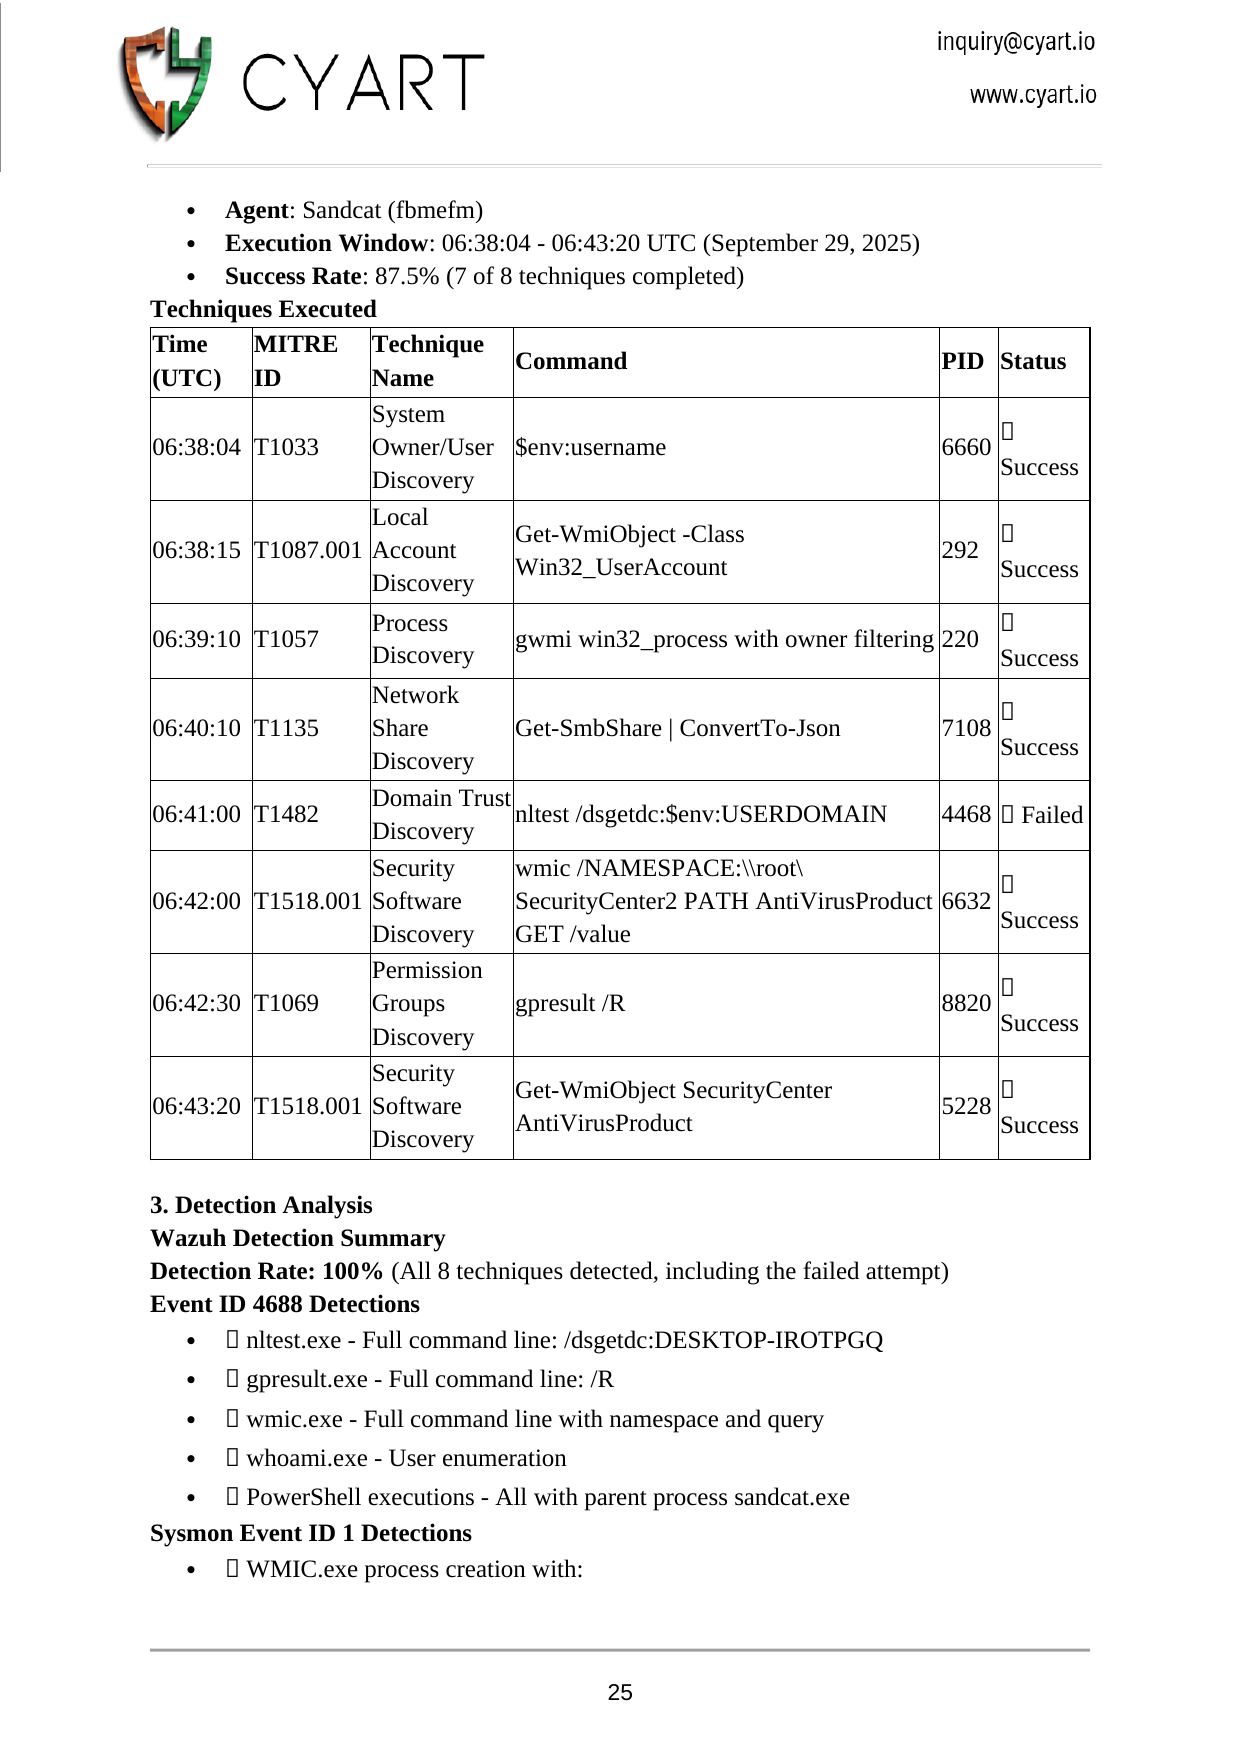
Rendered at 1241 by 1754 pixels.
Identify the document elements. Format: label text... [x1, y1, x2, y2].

table_cell Domain Trust Discovery [371, 781, 513, 850]
table_cell Network Share Discovery [371, 679, 513, 780]
list ✅ whoami.exe - User enumeration [187, 1439, 1090, 1473]
table_cell T1518.001 [253, 1057, 370, 1158]
table_cell ✅ Success [999, 501, 1089, 602]
table_cell $env:username [514, 398, 939, 499]
table_cell 5228 [940, 1057, 998, 1158]
text Wazuh Detection Summary [150, 1223, 1090, 1252]
list Agent: Sandcat (fbmefm) [187, 150, 1090, 224]
table_cell 220 [940, 604, 998, 677]
table_cell T1135 [253, 679, 370, 780]
table_cell ✅ Success [999, 1057, 1089, 1158]
table_cell 06:38:15 [151, 501, 252, 602]
table_cell T1482 [253, 781, 370, 850]
text 3. Detection Analysis [150, 1190, 1090, 1218]
table_header Time (UTC) [151, 328, 252, 397]
text Event ID 4688 Detections [150, 1289, 1090, 1318]
table_cell Process Discovery [371, 604, 513, 677]
table_cell 4468 [940, 781, 998, 850]
text Techniques Executed [150, 294, 1090, 323]
table_cell 06:39:10 [151, 604, 252, 677]
list ✅ gpresult.exe - Full command line: /R [187, 1361, 1090, 1395]
table_cell Local Account Discovery [371, 501, 513, 602]
table_cell 7108 [940, 679, 998, 780]
table_cell 6660 [940, 398, 998, 499]
table_cell 06:40:10 [151, 679, 252, 780]
table_cell gwmi win32_process with owner filtering [514, 604, 939, 677]
table_cell T1069 [253, 954, 370, 1056]
table_cell Permission Groups Discovery [371, 954, 513, 1056]
table_cell 06:43:20 [151, 1057, 252, 1158]
list Success Rate: 87.5% (7 of 8 techniques completed) [187, 261, 1090, 290]
table_cell 6632 [940, 851, 998, 953]
text Sysmon Event ID 1 Detections [150, 1518, 1090, 1546]
list ✅ nltest.exe - Full command line: /dsgetdc:DESKTOP-IROTPGQ [187, 1322, 1090, 1356]
table_header Status [999, 328, 1089, 397]
text Detection Rate: 100% (All 8 techniques detected, including the failed attempt) [150, 1256, 1090, 1284]
table_cell System Owner/User Discovery [371, 398, 513, 499]
table_cell 292 [940, 501, 998, 602]
table_cell T1033 [253, 398, 370, 499]
table_cell Security Software Discovery [371, 851, 513, 953]
list ✅ WMIC.exe process creation with: [187, 1551, 1090, 1585]
table_cell T1518.001 [253, 851, 370, 953]
table_cell 8820 [940, 954, 998, 1056]
table_header Command [514, 328, 939, 397]
table_cell T1057 [253, 604, 370, 677]
table_cell ❌ Failed [999, 781, 1089, 850]
table_cell Get-SmbShare | ConvertTo-Json [514, 679, 939, 780]
table_cell ✅ Success [999, 851, 1089, 953]
table_cell 06:42:30 [151, 954, 252, 1056]
table_cell T1087.001 [253, 501, 370, 602]
list ✅ wmic.exe - Full command line with namespace and query [187, 1400, 1090, 1434]
table_cell 06:41:00 [151, 781, 252, 850]
table_cell gpresult /R [514, 954, 939, 1056]
table_cell Get-WmiObject -Class Win32_UserAccount [514, 501, 939, 602]
table_cell ✅ Success [999, 398, 1089, 499]
table_cell nltest /dsgetdc:$env:USERDOMAIN [514, 781, 939, 850]
table_cell ✅ Success [999, 954, 1089, 1056]
list ✅ PowerShell executions - All with parent process sandcat.exe [187, 1478, 1090, 1513]
table_header Technique Name [371, 328, 513, 397]
table_cell 06:42:00 [151, 851, 252, 953]
picture [0, 3, 1241, 172]
table_cell 06:38:04 [151, 398, 252, 499]
table_cell Security Software Discovery [371, 1057, 513, 1158]
table_header MITRE ID [253, 328, 370, 397]
table_header PID [940, 328, 998, 397]
table_cell wmic /NAMESPACE:\\root\SecurityCenter2 PATH AntiVirusProduct GET /value [514, 851, 939, 953]
table_cell ✅ Success [999, 679, 1089, 780]
table_cell ✅ Success [999, 604, 1089, 677]
table_cell Get-WmiObject SecurityCenter AntiVirusProduct [514, 1057, 939, 1158]
list Execution Window: 06:38:04 - 06:43:20 UTC (September 29, 2025) [187, 228, 1090, 257]
